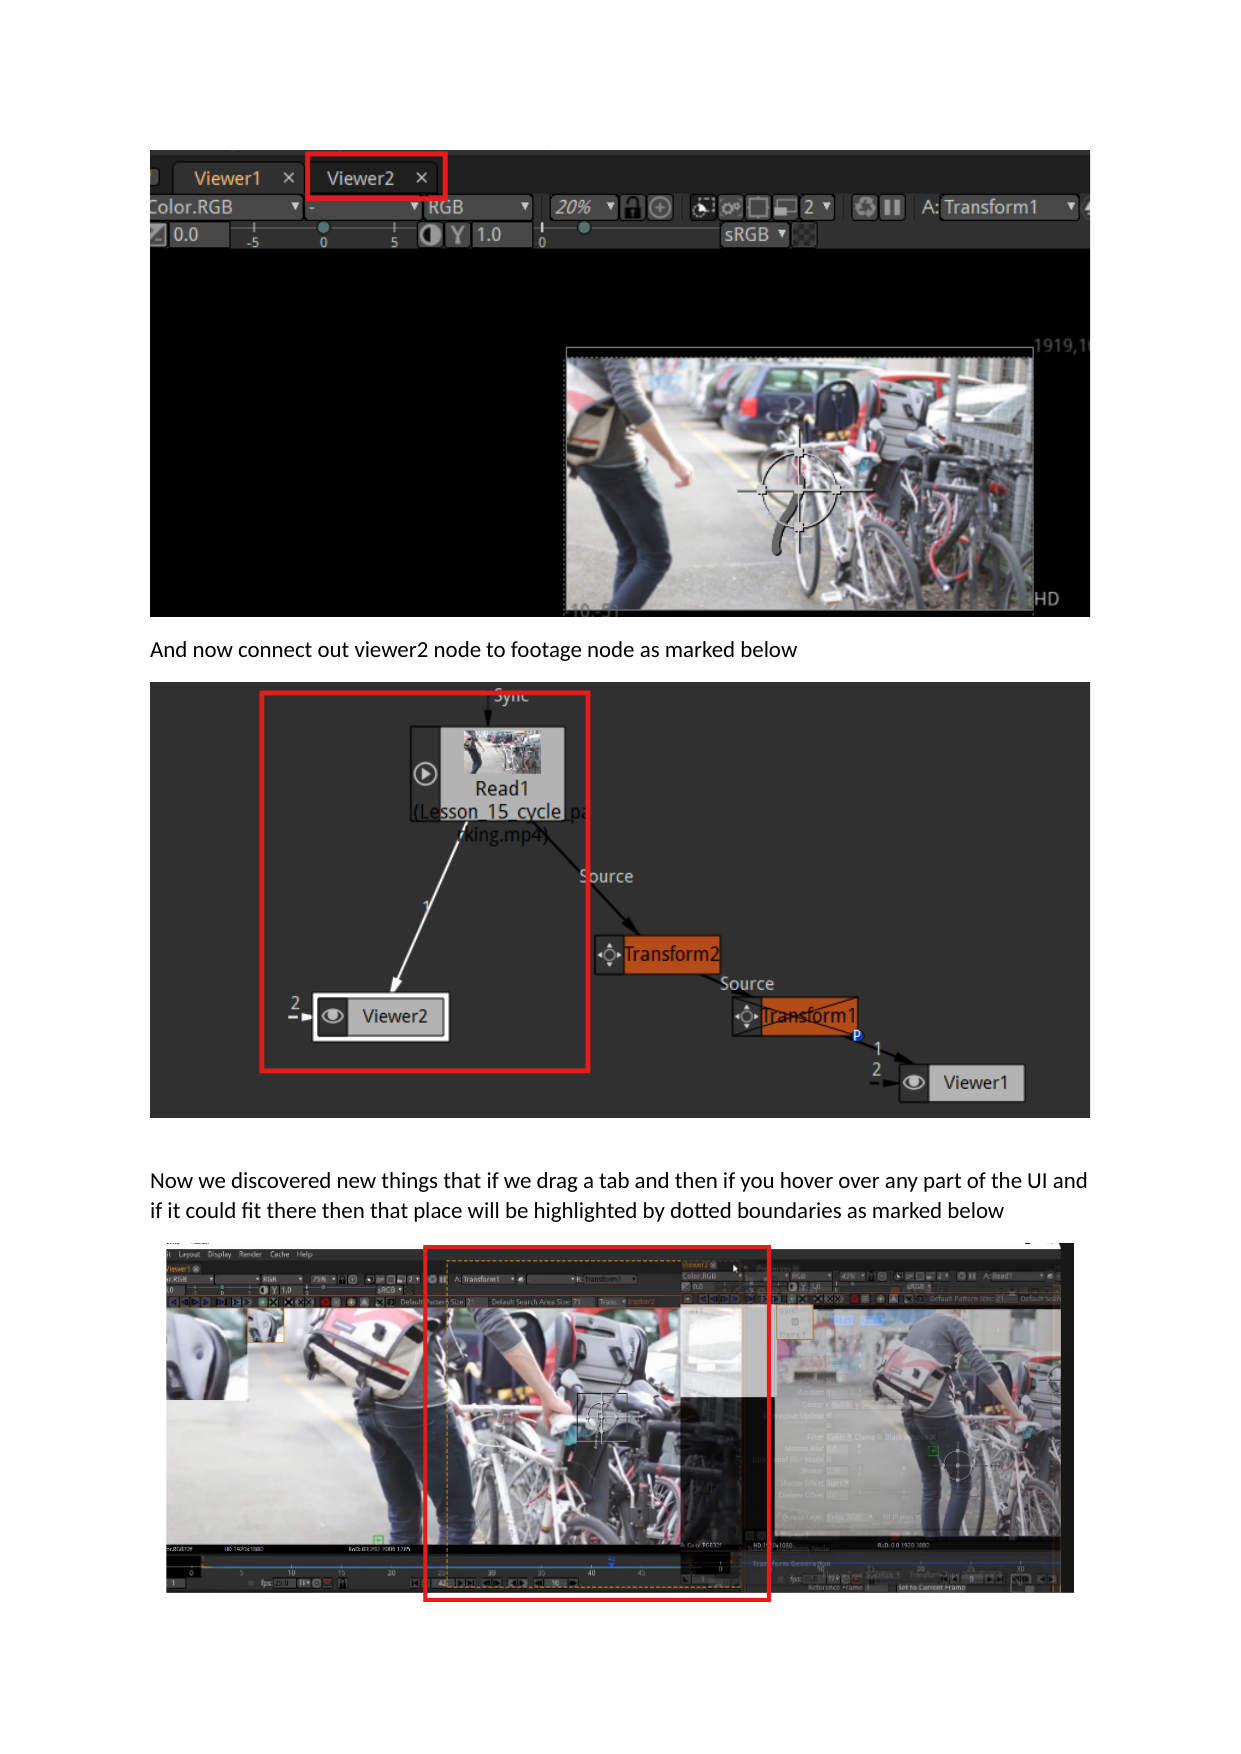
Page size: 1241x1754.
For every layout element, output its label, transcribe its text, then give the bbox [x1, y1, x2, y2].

text Now we discovered new things that if we drag a tab and then if you hover over any part of the UI and if it could fit there then that place will be highlighted by dotted boundaries as marked below [150, 1166, 1090, 1224]
picture [166, 1243, 1074, 1603]
text And now connect out viewer2 node to footage node as marked below [150, 635, 1090, 663]
picture [150, 682, 1091, 1118]
picture [150, 150, 1091, 617]
